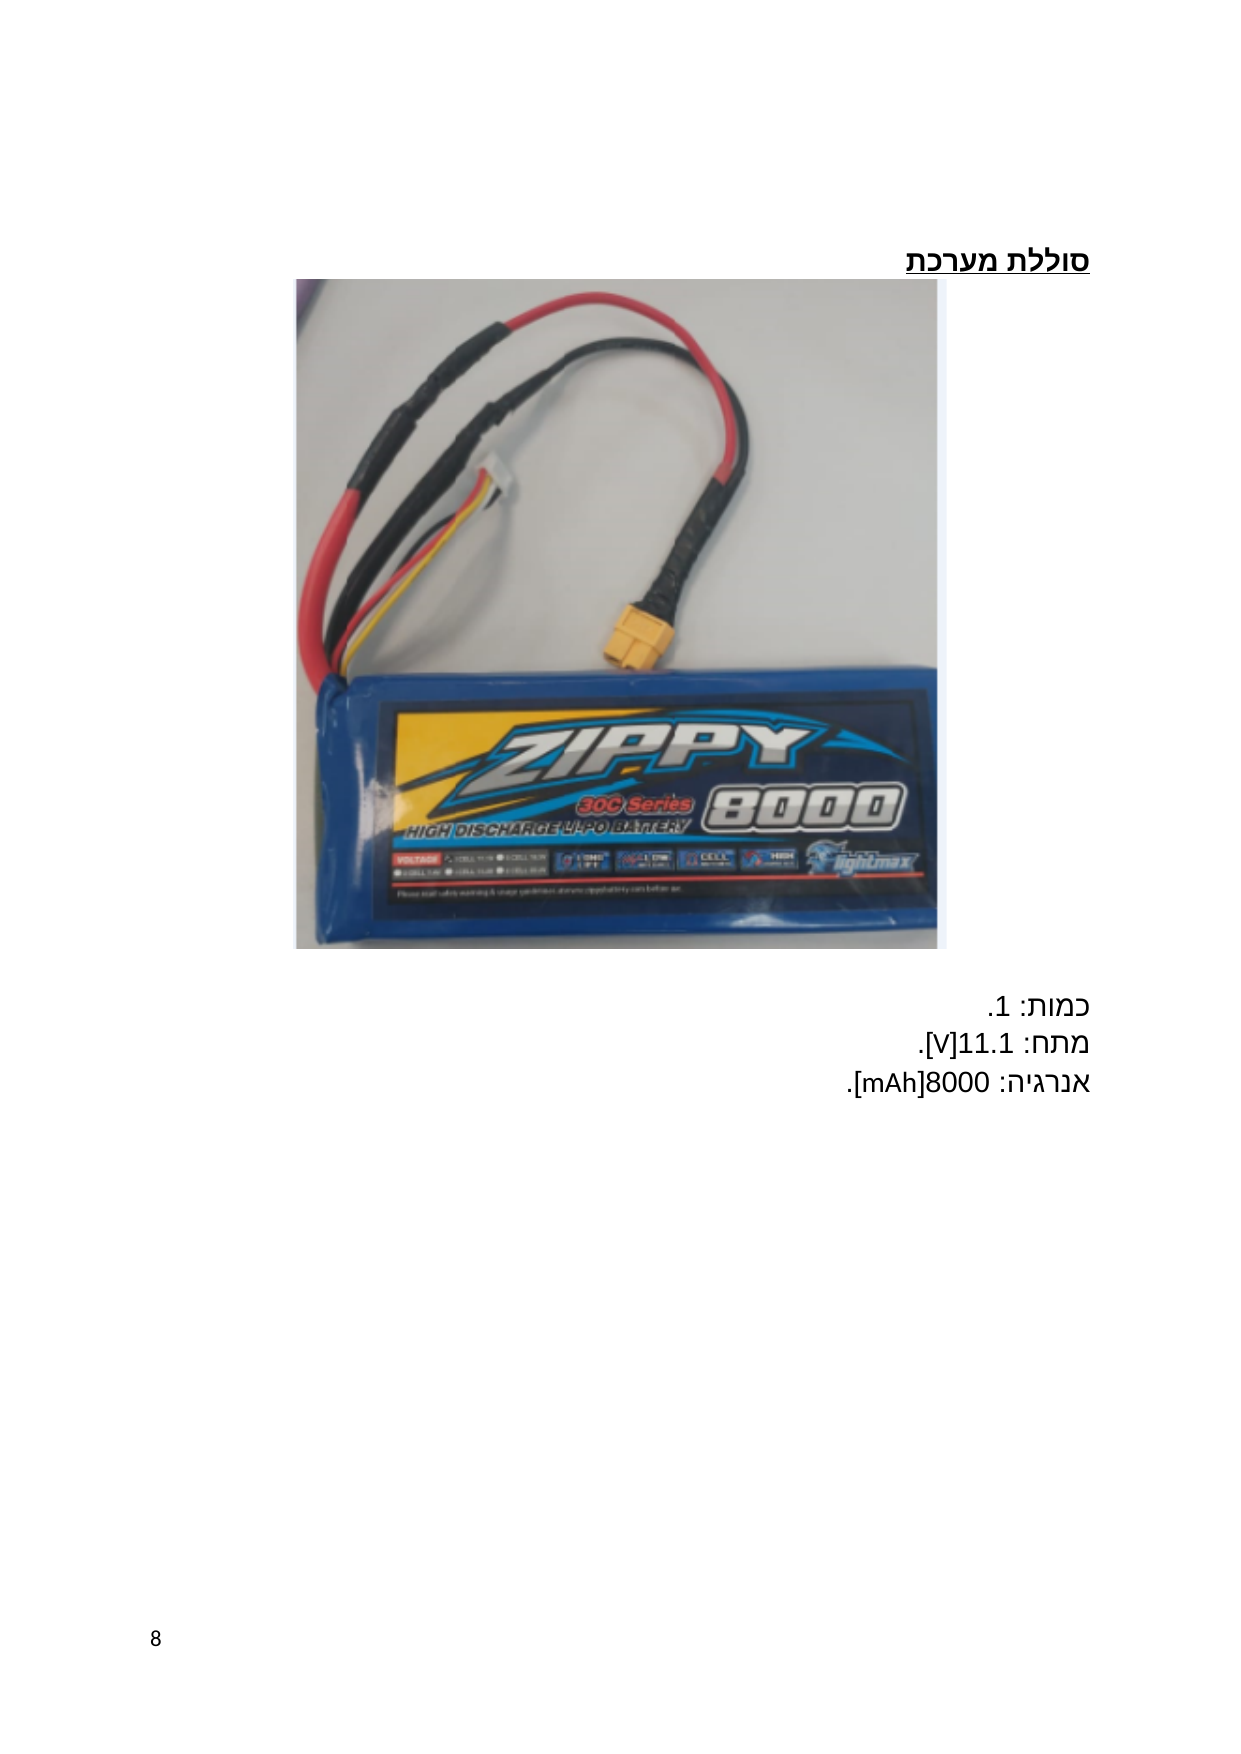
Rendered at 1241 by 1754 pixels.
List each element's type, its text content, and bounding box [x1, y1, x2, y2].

picture [293, 279, 947, 949]
text אנרגיה: 8000[mAh]. [150, 1064, 1090, 1099]
text סוללת מערכת [150, 243, 1090, 277]
text כמות: 1. [150, 989, 1090, 1023]
text מתח: 11.1[V]. [150, 1025, 1090, 1061]
